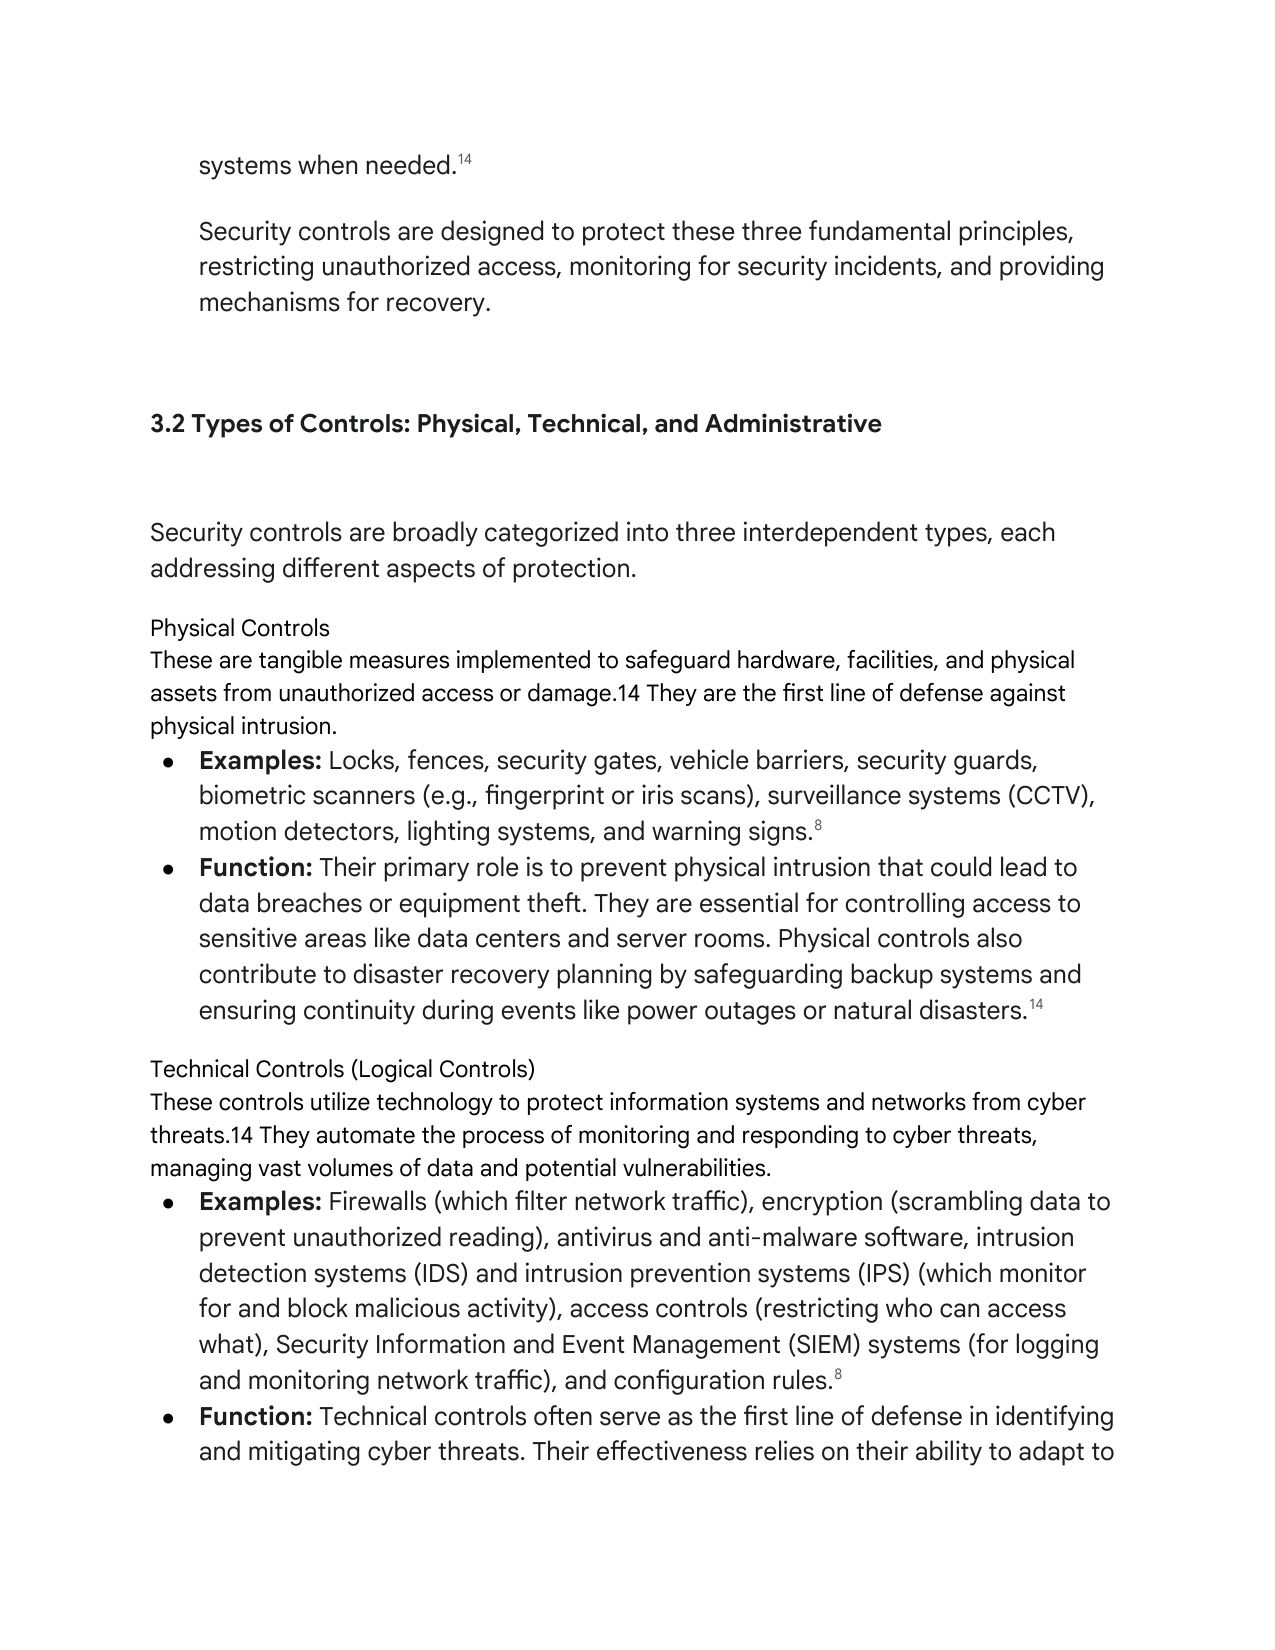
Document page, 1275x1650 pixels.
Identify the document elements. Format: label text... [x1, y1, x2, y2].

text Security controls are broadly categorized into three interdependent types, each addressing different aspects of protection. [150, 518, 1125, 585]
text These are tangible measures implemented to safeguard hardware, facilities, and physical assets from unauthorized access or damage.14 They are the first line of defense against physical intrusion. [150, 647, 1125, 741]
list Examples: Locks, fences, security gates, vehicle barriers, security guards, biometric scanners (e.g., fingerprint or iris scans), surveillance systems (CCTV), motion detectors, lighting systems, and warning signs.8 [161, 745, 1125, 848]
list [161, 1401, 1125, 1468]
text Physical Controls [150, 614, 1125, 643]
list Function: Their primary role is to prevent physical intrusion that could lead to data breaches or equipment theft. They are essential for controlling access to sensitive areas like data centers and server rooms. Physical controls also contribute to disaster recovery planning by safeguarding backup systems and ensuring continuity during events like power outages or natural disasters.14 [161, 852, 1125, 1026]
text These controls utilize technology to protect information systems and networks from cyber threats.14 They automate the process of monitoring and responding to cyber threats, managing vast volumes of data and potential vulnerabilities. [150, 1088, 1125, 1183]
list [161, 150, 1125, 318]
subtitle 3.2 Types of Controls: Physical, Technical, and Administrative [150, 409, 1125, 440]
text Technical Controls (Logical Controls) [150, 1056, 1125, 1084]
list Examples: Firewalls (which filter network traffic), encryption (scrambling data to prevent unauthorized reading), antivirus and anti-malware software, intrusion detection systems (IDS) and intrusion prevention systems (IPS) (which monitor for and block malicious activity), access controls (restricting who can access what), Security Information and Event Management (SIEM) systems (for logging and monitoring network traffic), and configuration rules.8 [161, 1187, 1125, 1397]
